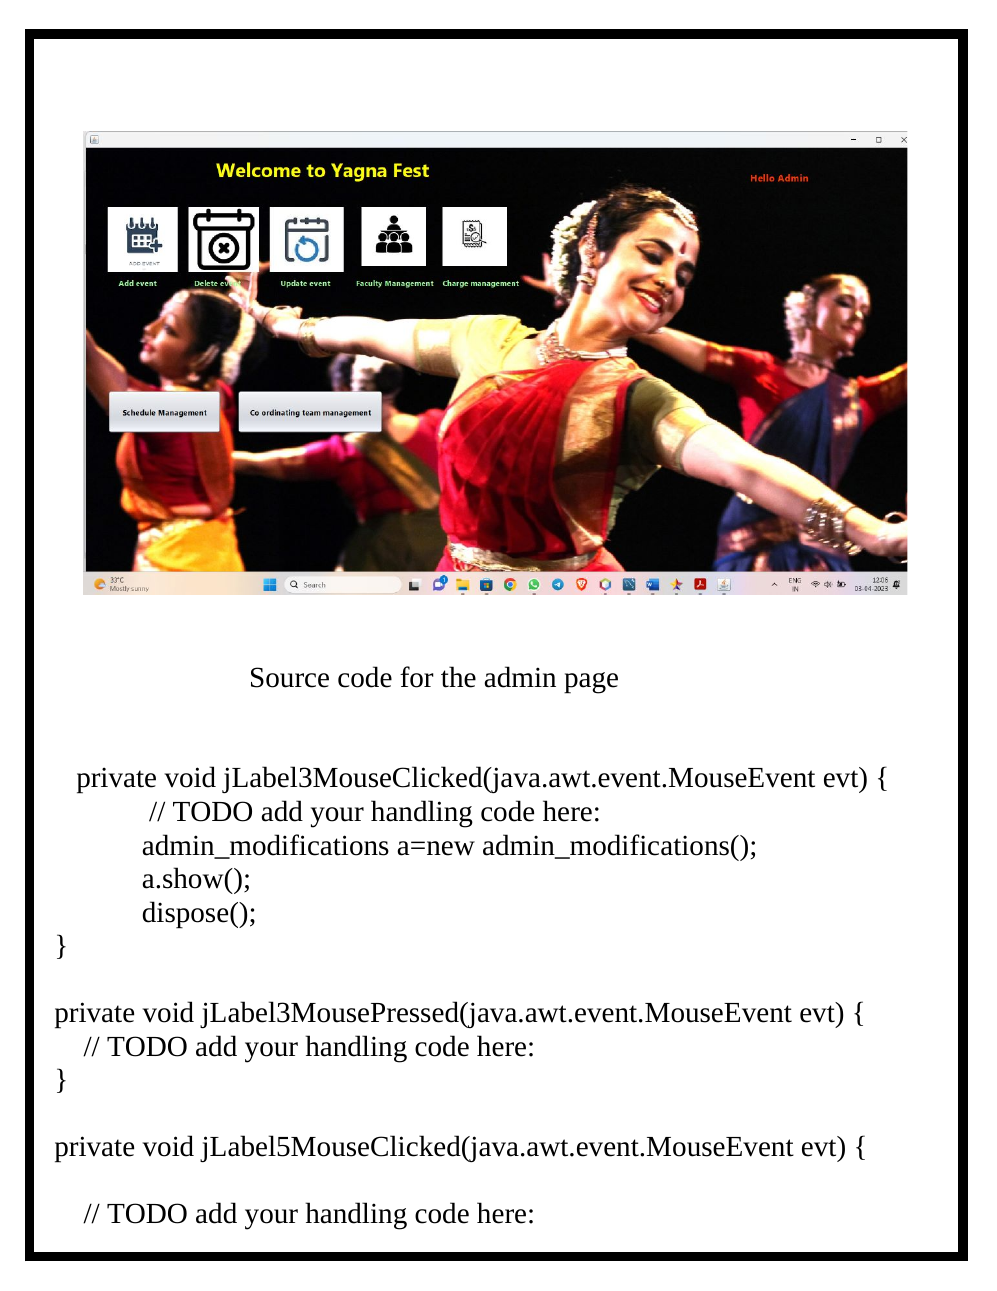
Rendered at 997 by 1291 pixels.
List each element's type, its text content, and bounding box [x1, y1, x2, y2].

text // TODO add your handling code here: [34, 1029, 958, 1062]
text a.show(); [34, 861, 958, 895]
text // TODO add your handling code here: [34, 1197, 958, 1230]
text dispose(); [34, 895, 958, 928]
text } [34, 1062, 958, 1096]
text // TODO add your handling code here: [34, 794, 958, 828]
text private void jLabel5MouseClicked(java.awt.event.MouseEvent evt) { [34, 1129, 958, 1163]
picture [82, 131, 908, 594]
text private void jLabel3MouseClicked(java.awt.event.MouseEvent evt) { [34, 761, 958, 794]
text private void jLabel3MousePressed(java.awt.event.MouseEvent evt) { [34, 995, 958, 1029]
text } [34, 928, 958, 962]
text Source code for the admin page [34, 660, 958, 693]
text admin_modifications a=new admin_modifications(); [34, 828, 958, 861]
